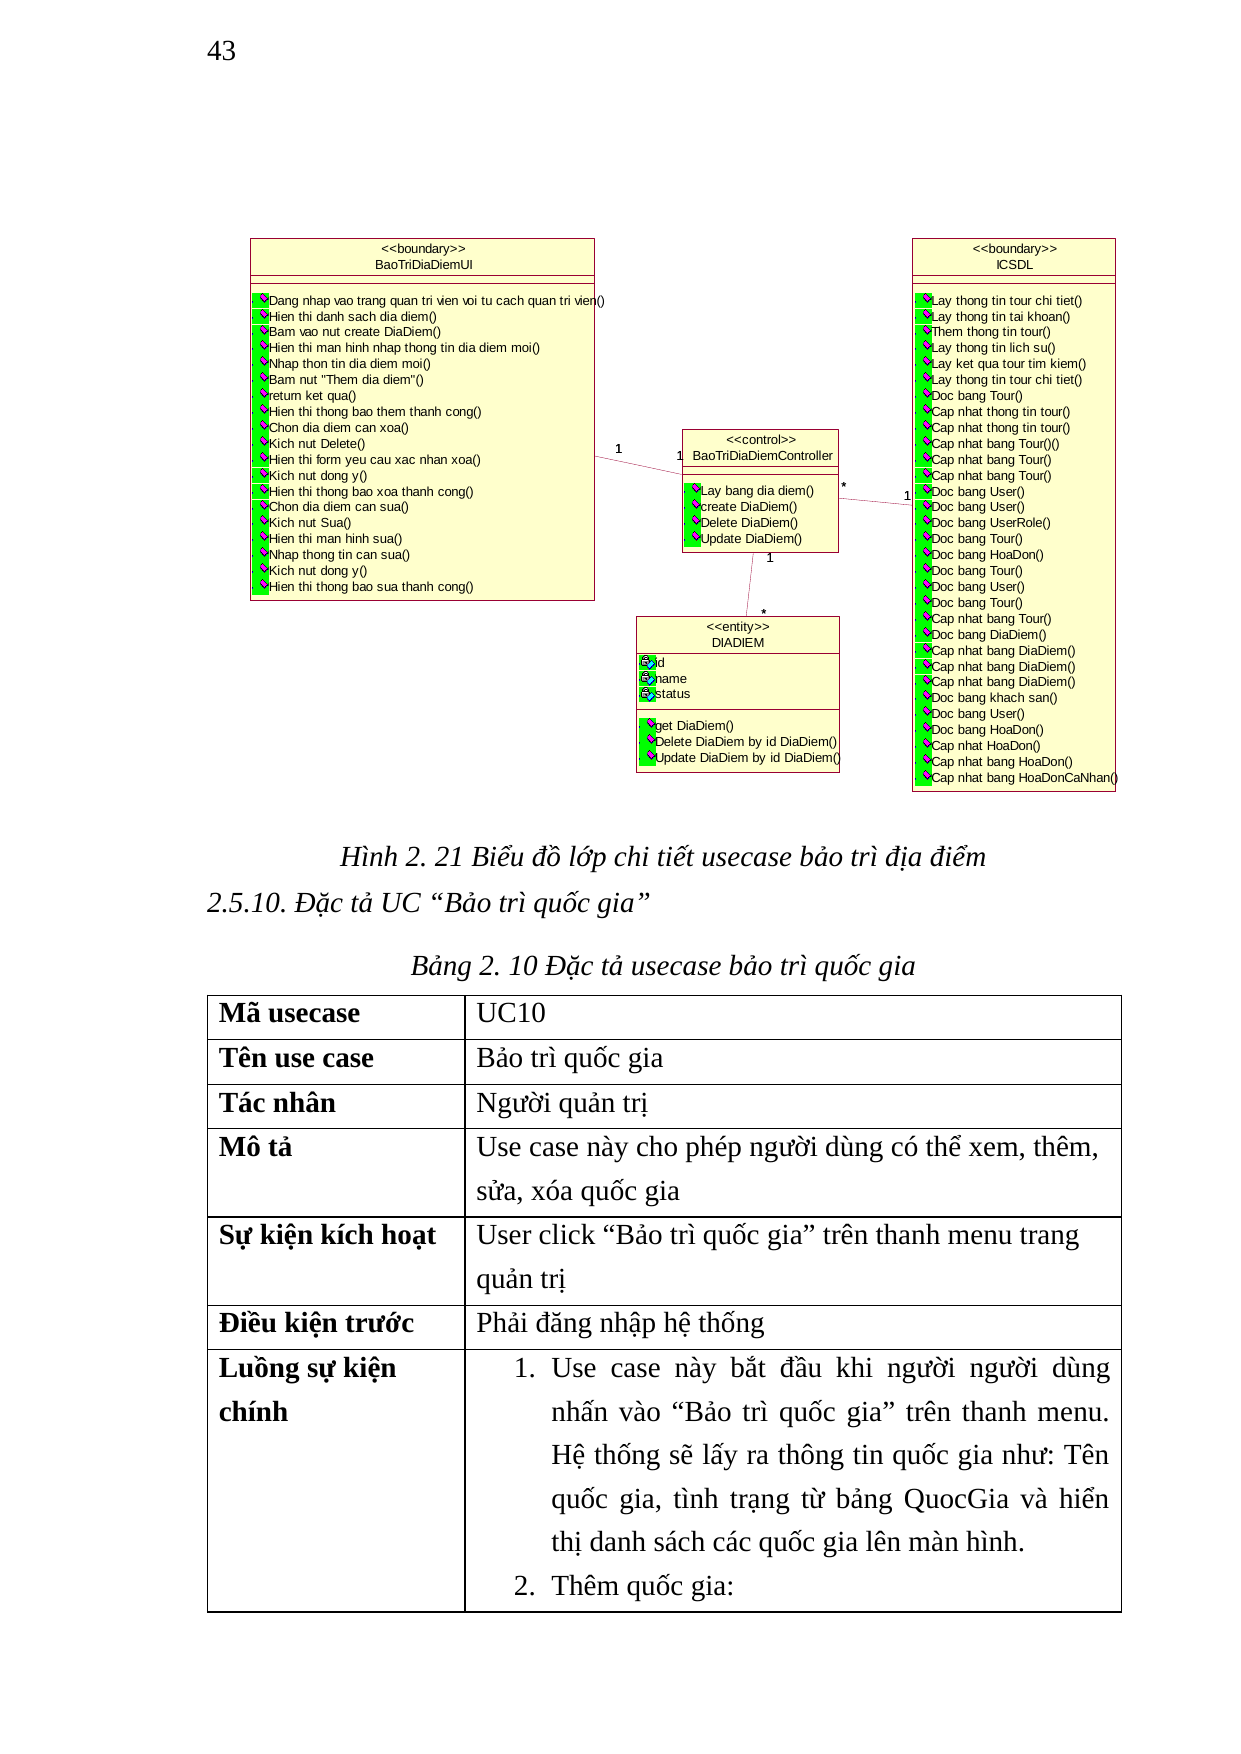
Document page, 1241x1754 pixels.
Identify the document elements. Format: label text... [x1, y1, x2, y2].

table_header UC10 [466, 996, 1121, 1039]
table_cell Mô tả [208, 1129, 464, 1216]
table_cell Tác nhân [208, 1085, 464, 1128]
table_cell Người quản trị [466, 1085, 1121, 1128]
text Bảng 2. 10 Đặc tả usecase bảo trì quốc gia [207, 948, 1122, 982]
table_cell Điều kiện trước [208, 1306, 464, 1349]
table_cell Bảo trì quốc gia [466, 1040, 1121, 1084]
table_cell Luồng sự kiện chính [208, 1350, 464, 1611]
table_cell Use case này cho phép người dùng có thể xem, thêm, sửa, xóa quốc gia [466, 1129, 1121, 1216]
text Hình 2. 21 Biểu đồ lớp chi tiết usecase bảo trì địa điểm [207, 839, 1122, 873]
table_cell User click “Bảo trì quốc gia” trên thanh menu trang quản trị [466, 1218, 1121, 1304]
table_cell Tên use case [208, 1040, 464, 1084]
table_cell Phải đăng nhập hệ thống [466, 1306, 1121, 1349]
subtitle Đặc tả UC “Bảo trì quốc gia” [207, 886, 1122, 919]
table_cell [466, 1350, 1121, 1611]
table_header Mã usecase [208, 996, 464, 1039]
table_cell Sự kiện kích hoạt [208, 1218, 464, 1304]
